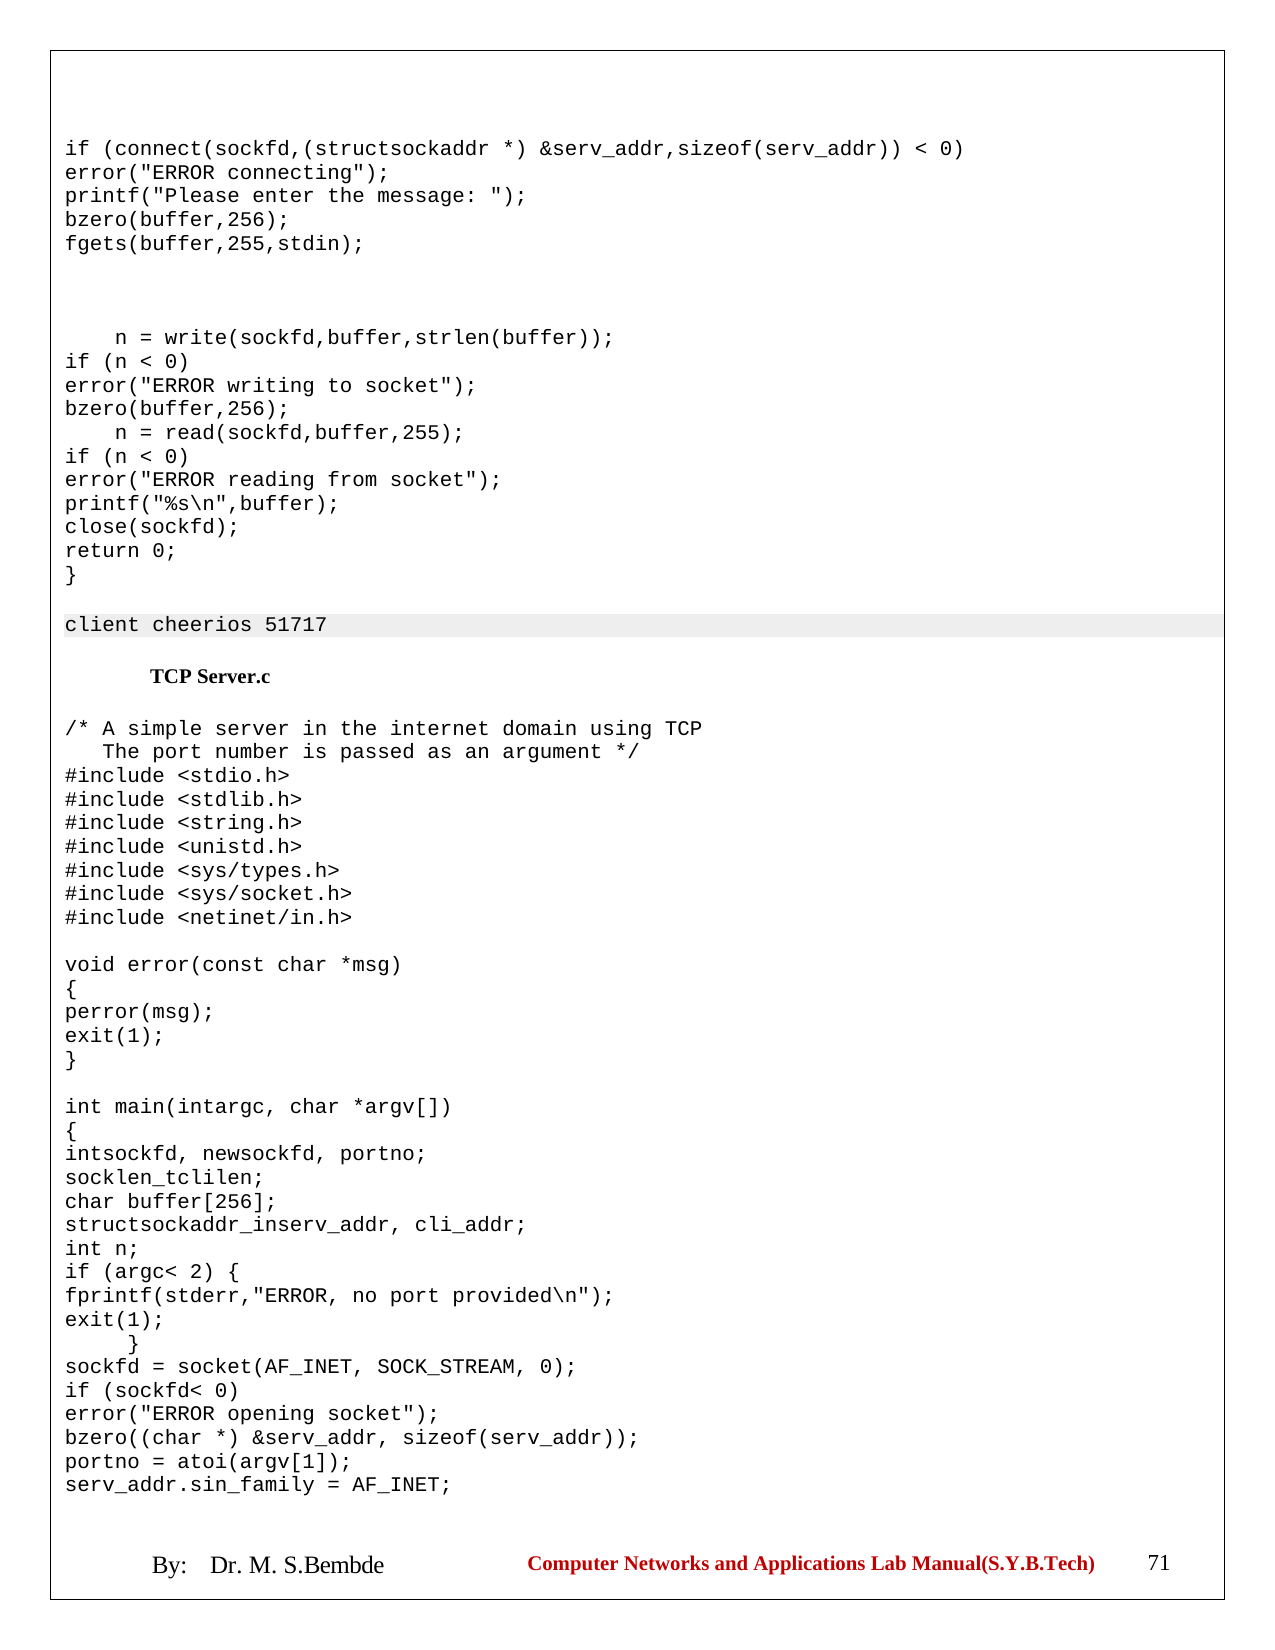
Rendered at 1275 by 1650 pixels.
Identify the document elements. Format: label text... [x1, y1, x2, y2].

text #include <netinet/in.h> [64, 907, 1224, 931]
text serv_addr.sin_family = AF_INET; [64, 1474, 1224, 1498]
text sockfd = socket(AF_INET, SOCK_STREAM, 0); [64, 1356, 1224, 1380]
text fgets(buffer,255,stdin); [64, 233, 1224, 256]
text printf("%s\n",buffer); [64, 493, 1224, 517]
subtitle TCP Server.c [150, 664, 390, 688]
text #include <string.h> [64, 812, 1224, 836]
text #include <stdio.h> [64, 765, 1224, 789]
text } [64, 564, 1224, 587]
text #include <sys/socket.h> [64, 883, 1224, 907]
text int main(intargc, char *argv[]) [64, 1096, 1224, 1120]
text fprintf(stderr,"ERROR, no port provided\n"); [64, 1285, 1224, 1309]
text } [64, 1332, 1224, 1356]
text if (connect(sockfd,(structsockaddr *) &serv_addr,sizeof(serv_addr)) < 0) [64, 138, 1224, 162]
text close(sockfd); [64, 517, 1224, 540]
text void error(const char *msg) [64, 954, 1224, 978]
text portno = atoi(argv[1]); [64, 1451, 1224, 1474]
text /* A simple server in the internet domain using TCP [64, 718, 1224, 741]
text n = read(sockfd,buffer,255); [64, 422, 1224, 446]
text #include <unistd.h> [64, 836, 1224, 859]
text perror(msg); [64, 1001, 1224, 1025]
text error("ERROR connecting"); [64, 162, 1224, 186]
text return 0; [64, 540, 1224, 564]
text { [64, 978, 1224, 1001]
text bzero(buffer,256); [64, 398, 1224, 422]
text if (n < 0) [64, 351, 1224, 375]
text error("ERROR writing to socket"); [64, 375, 1224, 398]
text client cheerios 51717 [64, 614, 1224, 637]
text printf("Please enter the message: "); [64, 186, 1224, 209]
text exit(1); [64, 1309, 1224, 1332]
text error("ERROR reading from socket"); [64, 469, 1224, 493]
text bzero(buffer,256); [64, 209, 1224, 233]
text The port number is passed as an argument */ [64, 741, 1224, 765]
text socklen_tclilen; [64, 1167, 1224, 1191]
text bzero((char *) &serv_addr, sizeof(serv_addr)); [64, 1427, 1224, 1451]
text { [64, 1120, 1224, 1143]
text intsockfd, newsockfd, portno; [64, 1143, 1224, 1167]
text } [64, 1049, 1224, 1072]
text if (n < 0) [64, 446, 1224, 469]
text exit(1); [64, 1025, 1224, 1049]
text if (sockfd< 0) [64, 1380, 1224, 1403]
text int n; [64, 1238, 1224, 1262]
text if (argc< 2) { [64, 1262, 1224, 1285]
text #include <stdlib.h> [64, 789, 1224, 812]
text structsockaddr_inserv_addr, cli_addr; [64, 1214, 1224, 1238]
text #include <sys/types.h> [64, 859, 1224, 883]
text error("ERROR opening socket"); [64, 1403, 1224, 1427]
text n = write(sockfd,buffer,strlen(buffer)); [64, 327, 1224, 351]
text char buffer[256]; [64, 1191, 1224, 1214]
